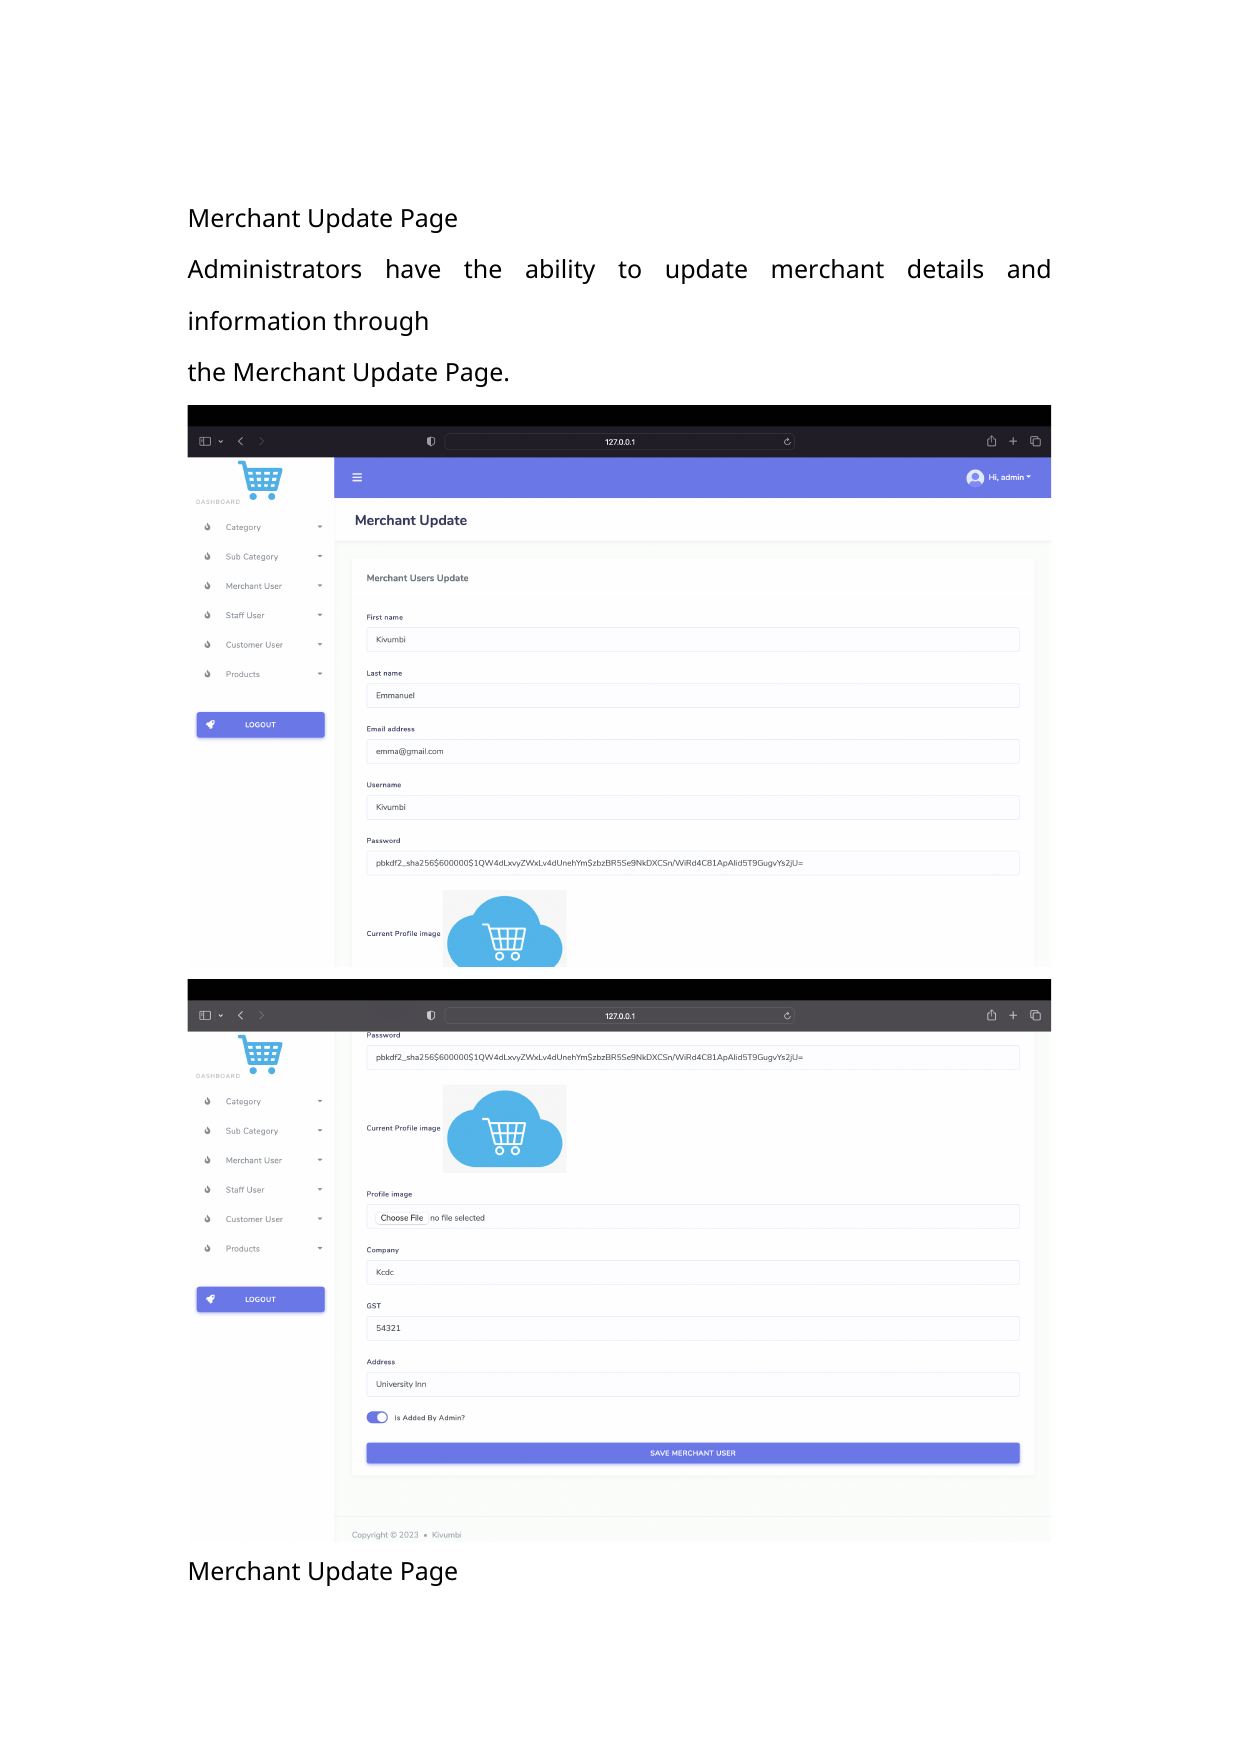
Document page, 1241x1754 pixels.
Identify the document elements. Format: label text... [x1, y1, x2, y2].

text the Merchant Update Page. [187, 354, 1053, 388]
text Merchant Update Page [187, 201, 1053, 235]
text Merchant Update Page [187, 1554, 1053, 1588]
text Administrators have the ability to update merchant details and information through [187, 252, 1053, 337]
picture [187, 979, 1052, 1542]
picture [187, 405, 1052, 967]
